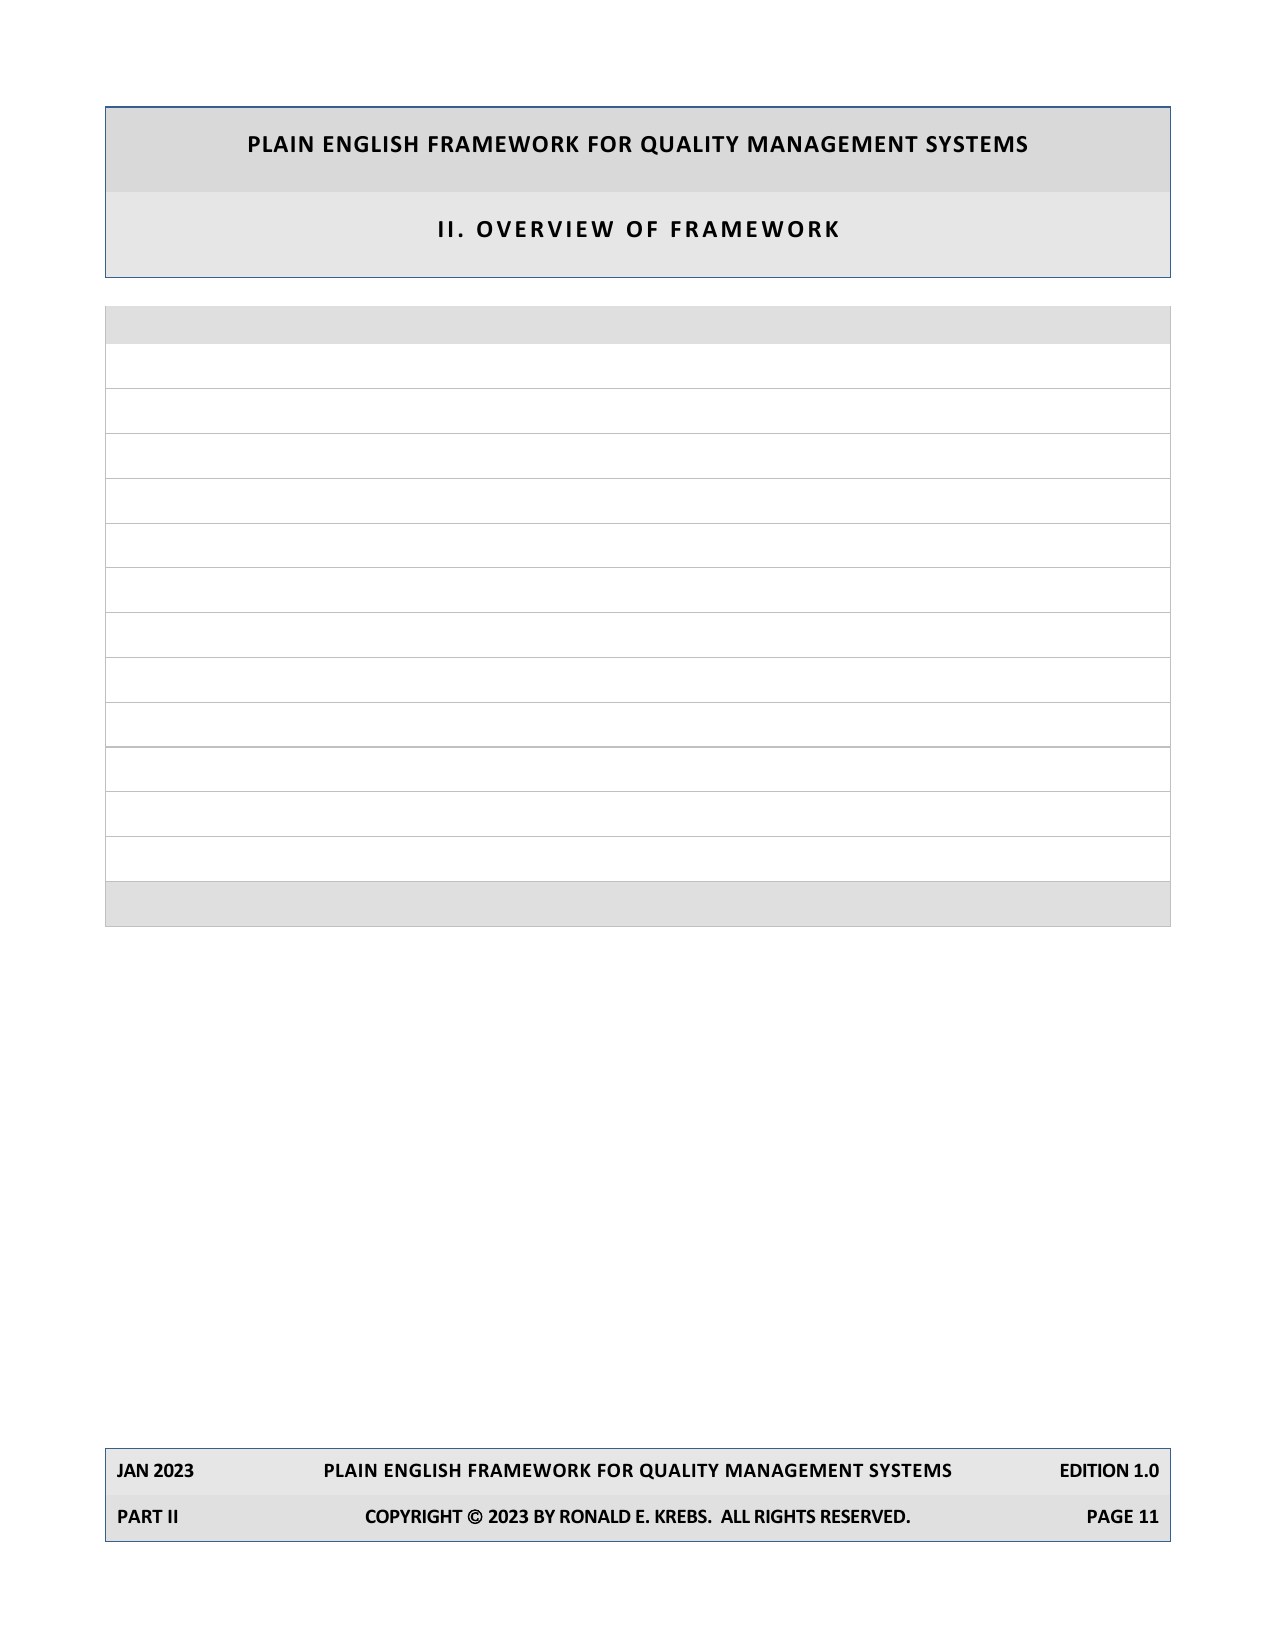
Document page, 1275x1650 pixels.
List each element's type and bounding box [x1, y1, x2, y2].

table_cell [106, 524, 1170, 567]
table_cell [106, 568, 1170, 612]
table_cell [106, 882, 1170, 926]
table_cell [106, 479, 1170, 522]
table_cell [106, 658, 1170, 702]
table_cell [106, 389, 1170, 433]
table_cell [106, 703, 1170, 746]
table_cell [106, 837, 1170, 881]
table_cell [106, 434, 1170, 478]
table_cell [106, 344, 1170, 388]
table_cell [106, 613, 1170, 657]
table_cell [106, 792, 1170, 836]
table_cell [106, 306, 1170, 344]
table_cell [106, 748, 1170, 791]
